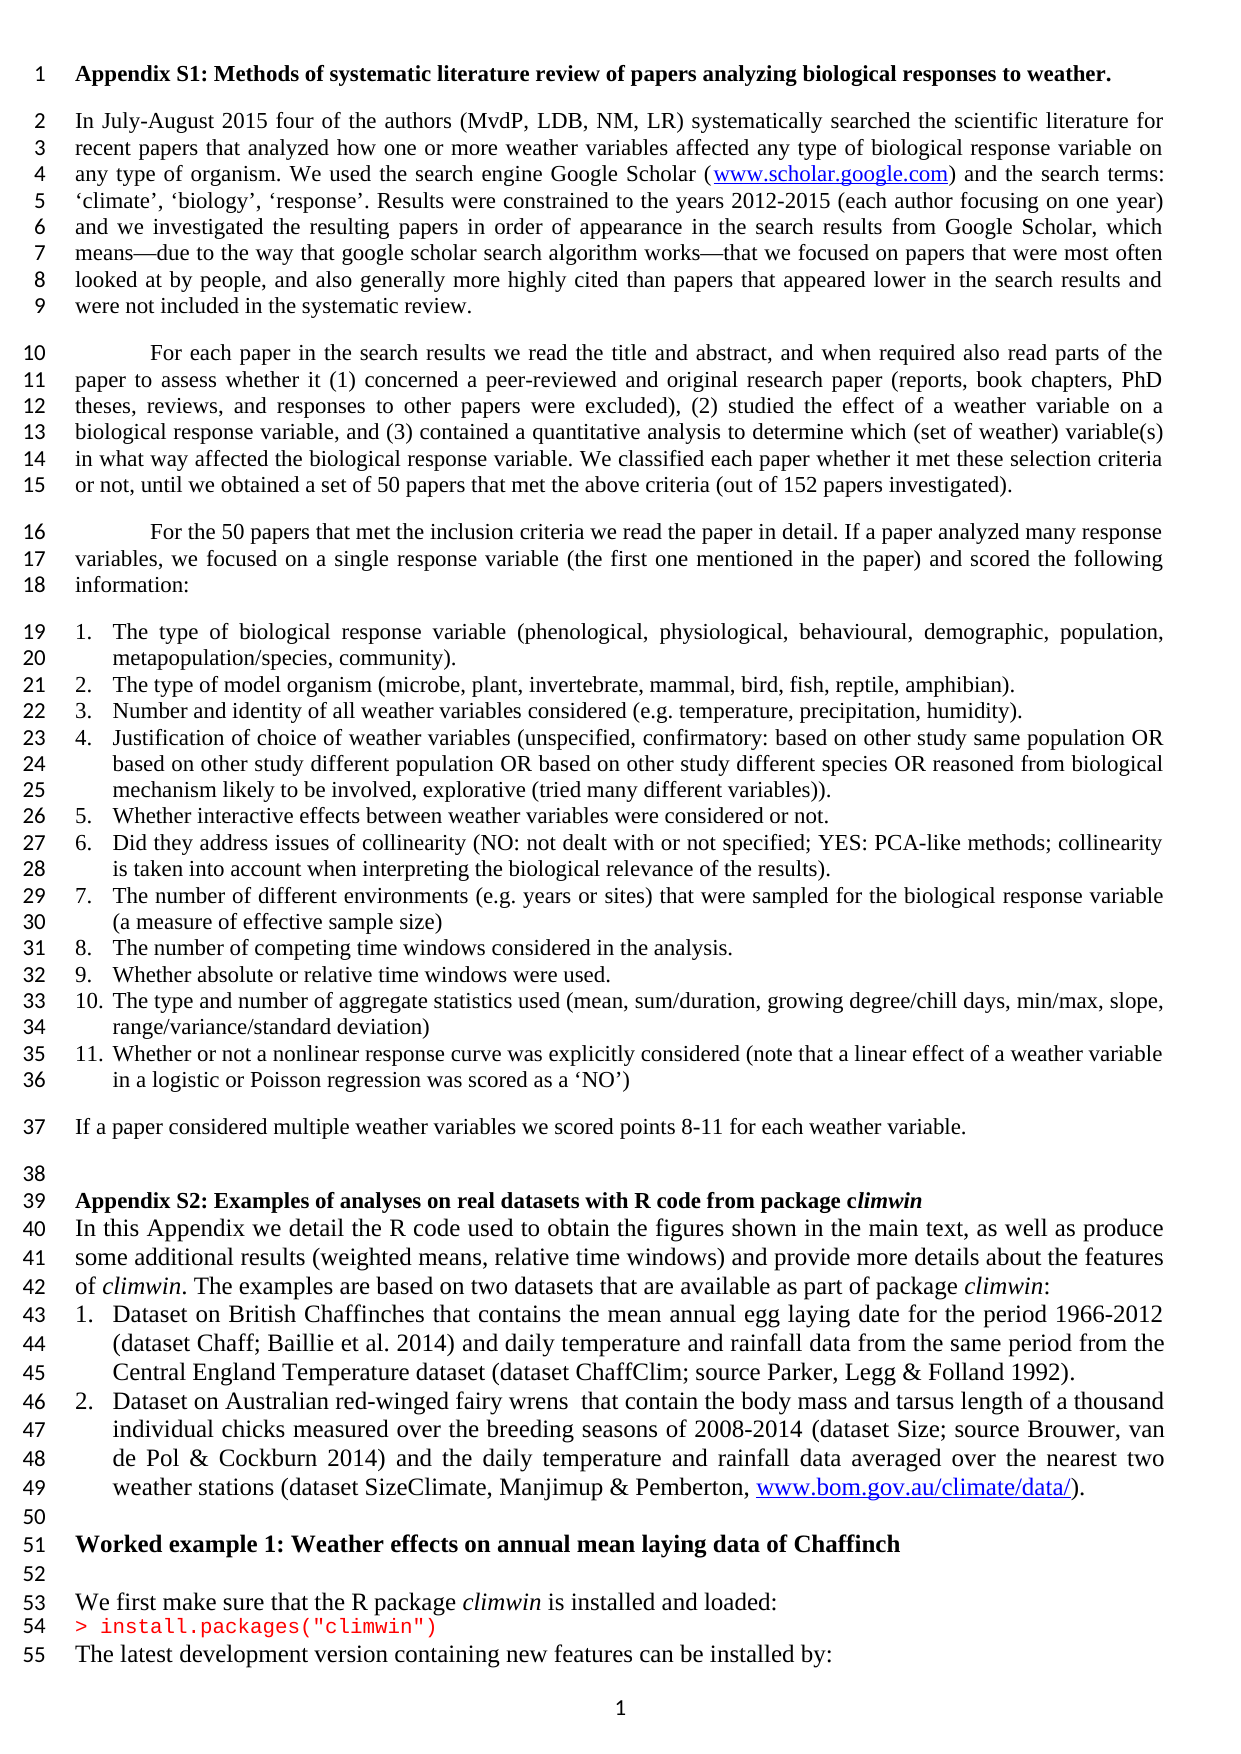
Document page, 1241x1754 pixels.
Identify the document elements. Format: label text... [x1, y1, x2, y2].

list Whether or not a nonlinear response curve was explicitly considered (note that a linear effect of a weather variable in a logistic or Poisson regression was scored as a ‘NO’) [75, 1040, 1165, 1092]
list Did they address issues of collinearity (NO: not dealt with or not specified; YES: PCA-like methods; collinearity is taken into account when interpreting the biological relevance of the results). [75, 829, 1165, 882]
text > install.packages("climwin") [75, 1616, 1165, 1639]
list Dataset on British Chaffinches that contains the mean annual egg laying date for the period 1966-2012 (dataset Chaff; Baillie et al. 2014) and daily temperature and rainfall data from the same period from the Central England Temperature dataset (dataset ChaffClim; source Parker, Legg & Folland 1992). [75, 1299, 1165, 1386]
text We first make sure that the R package climwin is installed and loaded: [75, 1587, 1165, 1616]
list The number of competing time windows considered in the analysis. [75, 934, 1165, 961]
text In this Appendix we detail the R code used to obtain the figures shown in the main text, as well as produce some additional results (weighted means, relative time windows) and provide more details about the features of climwin. The examples are based on two datasets that are available as part of package climwin: [75, 1213, 1165, 1299]
list Whether absolute or relative time windows were used. [75, 961, 1165, 987]
text Appendix S1: Methods of systematic literature review of papers analyzing biological responses to weather. [75, 60, 1165, 87]
text For the 50 papers that met the inclusion criteria we read the paper in detail. If a paper analyzed many response variables, we focused on a single response variable (the first one mentioned in the paper) and scored the following information: [75, 518, 1165, 597]
list The type of biological response variable (phenological, physiological, behavioural, demographic, population, metapopulation/species, community). [75, 618, 1165, 671]
text The latest development version containing new features can be installed by: [75, 1639, 1165, 1668]
text In July-August 2015 four of the authors (MvdP, LDB, NM, LR) systematically searched the scientific literature for recent papers that analyzed how one or more weather variables affected any type of biological response variable on any type of organism. We used the search engine Google Scholar (www.scholar.google.com) and the search terms: ‘climate’, ‘biology’, ‘response’. Results were constrained to the years 2012-2015 (each author focusing on one year) and we investigated the resulting papers in order of appearance in the search results from Google Scholar, which means—due to the way that google scholar search algorithm works—that we focused on papers that were most often looked at by people, and also generally more highly cited than papers that appeared lower in the search results and were not included in the systematic review. [75, 108, 1165, 318]
text For each paper in the search results we read the title and abstract, and when required also read parts of the paper to assess whether it (1) concerned a peer-reviewed and original research paper (reports, book chapters, PhD theses, reviews, and responses to other papers were excluded), (2) studied the effect of a weather variable on a biological response variable, and (3) contained a quantitative analysis to determine which (set of weather) variable(s) in what way affected the biological response variable. We classified each paper whether it met these selection criteria or not, until we obtained a set of 50 papers that met the above criteria (out of 152 papers investigated). [75, 339, 1165, 497]
text If a paper considered multiple weather variables we scored points 8-11 for each weather variable. [75, 1113, 1165, 1140]
list Whether interactive effects between weather variables were considered or not. [75, 803, 1165, 829]
list The type and number of aggregate statistics used (mean, sum/duration, growing degree/chill days, min/max, slope, range/variance/standard deviation) [75, 987, 1165, 1040]
text Worked example 1: Weather effects on annual mean laying data of Chaffinch [75, 1529, 1165, 1558]
list The type of model organism (microbe, plant, invertebrate, mammal, bird, fish, reptile, amphibian). [75, 671, 1165, 697]
list Justification of choice of weather variables (unspecified, confirmatory: based on other study same population OR based on other study different population OR based on other study different species OR reasoned from biological mechanism likely to be involved, explorative (tried many different variables)). [75, 723, 1165, 803]
text Appendix S2: Examples of analyses on real datasets with R code from package climwin [75, 1187, 1165, 1213]
list Dataset on Australian red-winged fairy wrens that contain the body mass and tarsus length of a thousand individual chicks measured over the breeding seasons of 2008-2014 (dataset Size; source Brouwer, van de Pol & Cockburn 2014) and the daily temperature and rainfall data averaged over the nearest two weather stations (dataset SizeClimate, Manjimup & Pemberton, www.bom.gov.au/climate/data/). [75, 1386, 1165, 1501]
list Number and identity of all weather variables considered (e.g. temperature, precipitation, humidity). [75, 697, 1165, 723]
list The number of different environments (e.g. years or sites) that were sampled for the biological response variable (a measure of effective sample size) [75, 882, 1165, 934]
